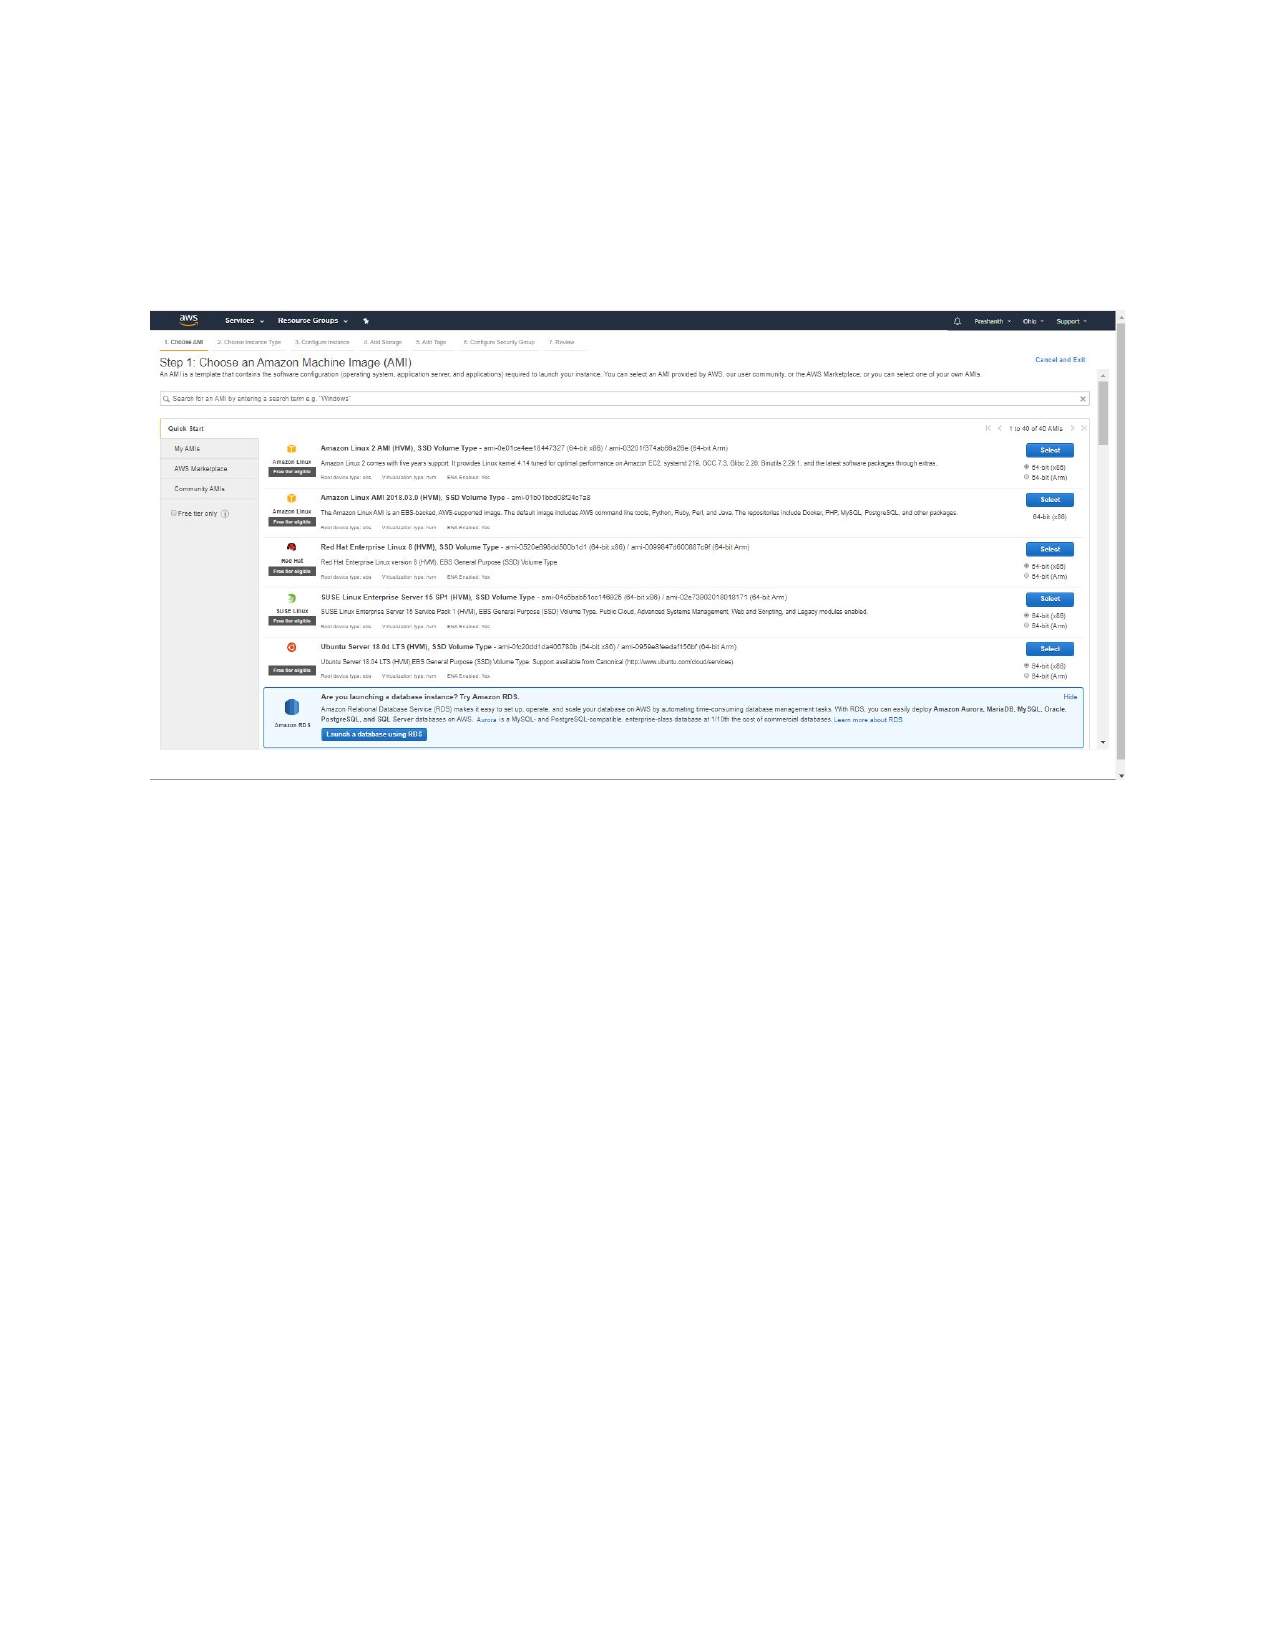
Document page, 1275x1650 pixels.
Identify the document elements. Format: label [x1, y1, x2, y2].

picture [150, 309, 1125, 780]
